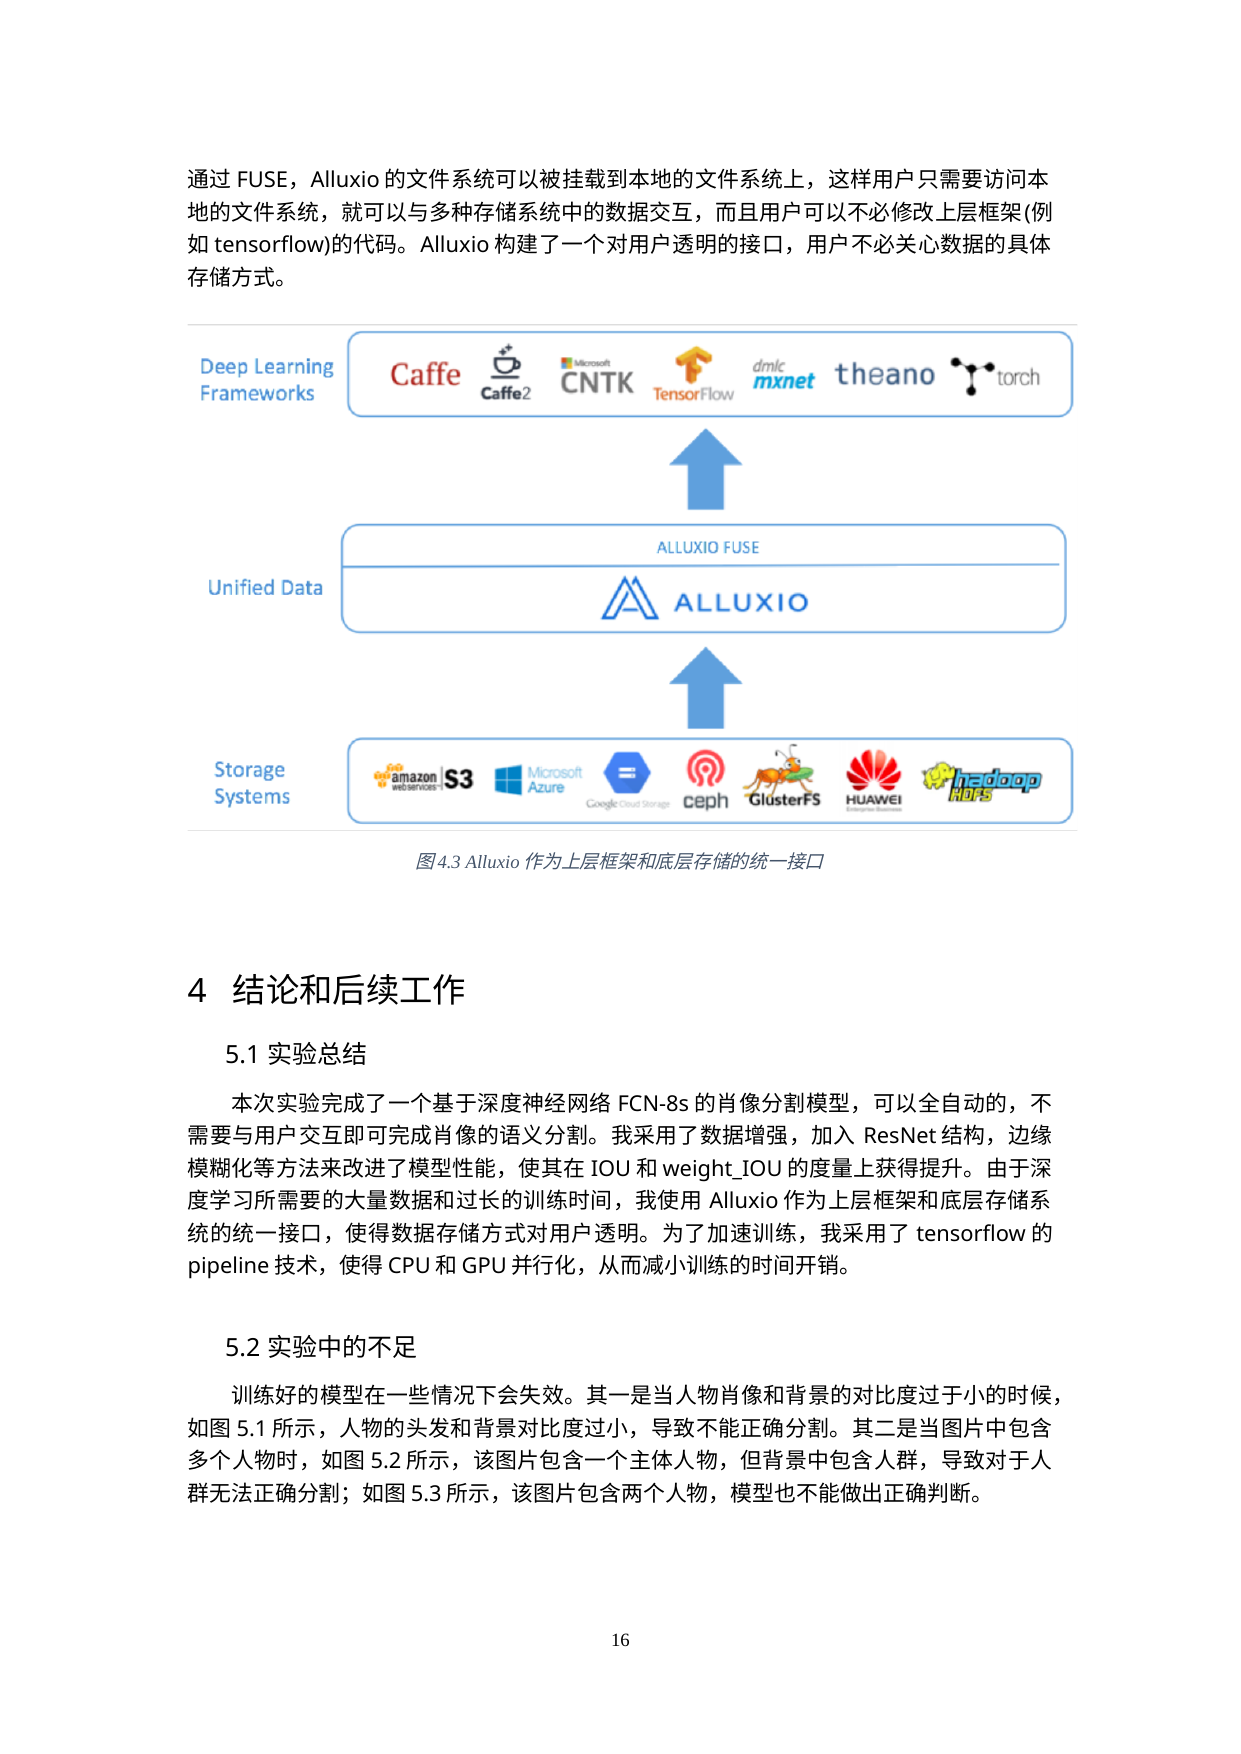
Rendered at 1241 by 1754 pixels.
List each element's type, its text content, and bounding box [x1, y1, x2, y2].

text 图4.3 Alluxio作为上层框架和底层存储的统一接口 [187, 844, 1053, 877]
picture [187, 324, 1078, 831]
text 训练好的模型在一些情况下会失效。其一是当人物肖像和背景的对比度过于小的时候，如图5.1所示，人物的头发和背景对比度过小，导致不能正确分割。其二是当图片中包含多个人物时，如图5.2所示，该图片包含一个主体人物，但背景中包含人群，导致对于人群无法正确分割；如图5.3所示，该图片包含两个人物，模型也不能做出正确判断。 [187, 1378, 1053, 1508]
text 5.2 实验中的不足 [225, 1313, 1053, 1378]
subtitle 结论和后续工作 [187, 955, 1053, 1020]
text 本次实验完成了一个基于深度神经网络FCN-8s的肖像分割模型，可以全自动的，不需要与用户交互即可完成肖像的语义分割。我采用了数据增强，加入ResNet结构，边缘模糊化等方法来改进了模型性能，使其在IOU和weight_IOU的度量上获得提升。由于深度学习所需要的大量数据和过长的训练时间，我使用Alluxio作为上层框架和底层存储系统的统一接口，使得数据存储方式对用户透明。为了加速训练，我采用了tensorflow的pipeline技术，使得CPU和GPU并行化，从而减小训练的时间开销。 [187, 1085, 1053, 1280]
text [187, 162, 1053, 292]
text 5.1 实验总结 [225, 1020, 1053, 1085]
